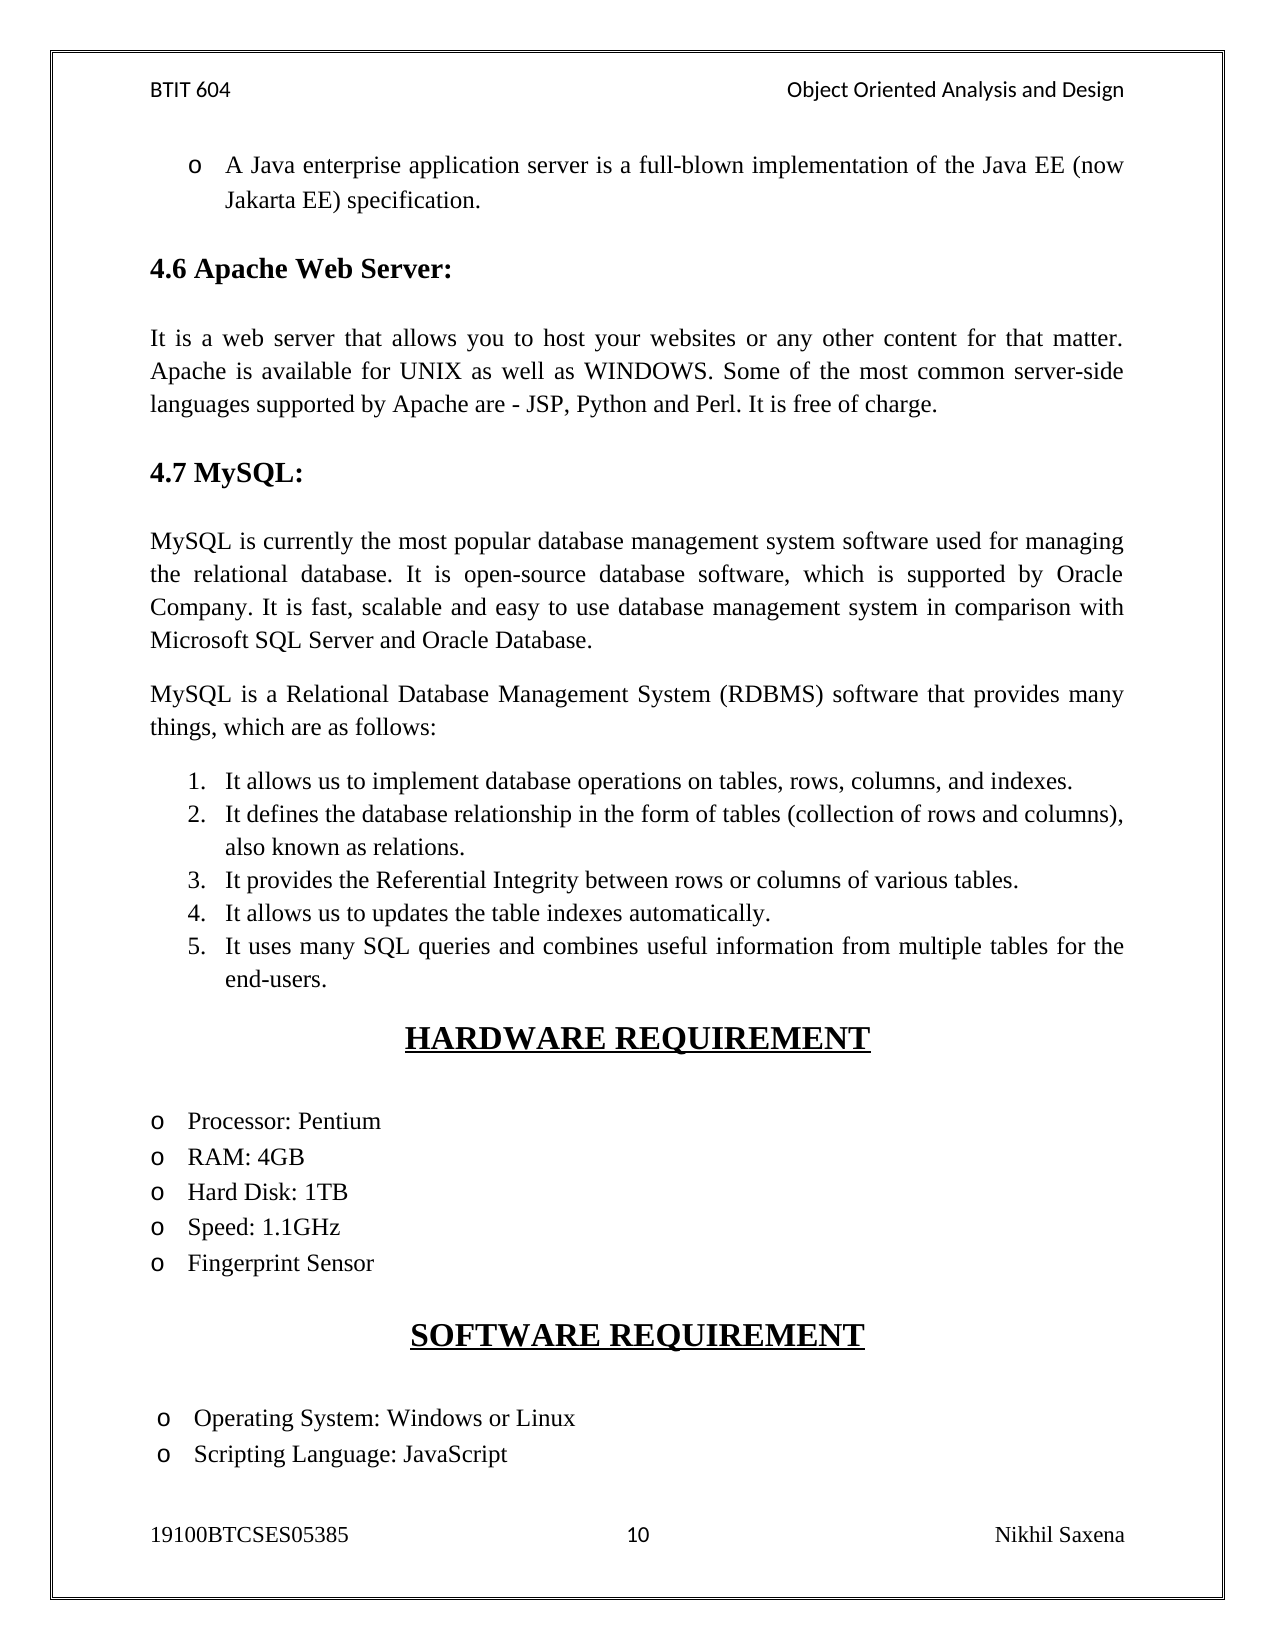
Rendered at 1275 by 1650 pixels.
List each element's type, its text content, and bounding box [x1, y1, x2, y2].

list It allows us to implement database operations on tables, rows, columns, and indexes. [187, 766, 1125, 795]
list It defines the database relationship in the form of tables (collection of rows and columns), also known as relations. [187, 799, 1125, 861]
list It provides the Referential Integrity between rows or columns of various tables. [187, 865, 1125, 894]
list Speed: 1.1GHz [150, 1212, 1125, 1243]
text SOFTWARE REQUIREMENT [150, 1315, 1125, 1353]
list Scripting Language: JavaScript [156, 1439, 1125, 1469]
list Fingerprint Sensor [150, 1248, 1125, 1311]
list Operating System: Windows or Linux [156, 1403, 1125, 1434]
text MySQL is a Relational Database Management System (RDBMS) software that provides many things, which are as follows: [150, 679, 1125, 741]
text MySQL is currently the most popular database management system software used for managing the relational database. It is open-source database software, which is supported by Oracle Company. It is fast, scalable and easy to use database management system in comparison with Microsoft SQL Server and Oracle Database. [150, 526, 1125, 654]
list RAM: 4GB [150, 1142, 1125, 1172]
list It allows us to updates the table indexes automatically. [187, 898, 1125, 927]
list A Java enterprise application server is a full-blown implementation of the Java EE (now Jakarta EE) specification. [187, 150, 1125, 214]
text It is a web server that allows you to host your websites or any other content for that matter. Apache is available for UNIX as well as WINDOWS. Some of the most common server-side languages supported by Apache are - JSP, Python and Perl. It is free of charge. [150, 323, 1125, 417]
text HARDWARE REQUIREMENT [150, 1018, 1125, 1056]
list Processor: Pentium [150, 1106, 1125, 1137]
list It uses many SQL queries and combines useful information from multiple tables for the end-users. [187, 931, 1125, 993]
text 4.7 MySQL: [150, 455, 1125, 488]
list Hard Disk: 1TB [150, 1177, 1125, 1208]
text 4.6 Apache Web Server: [150, 251, 1125, 285]
